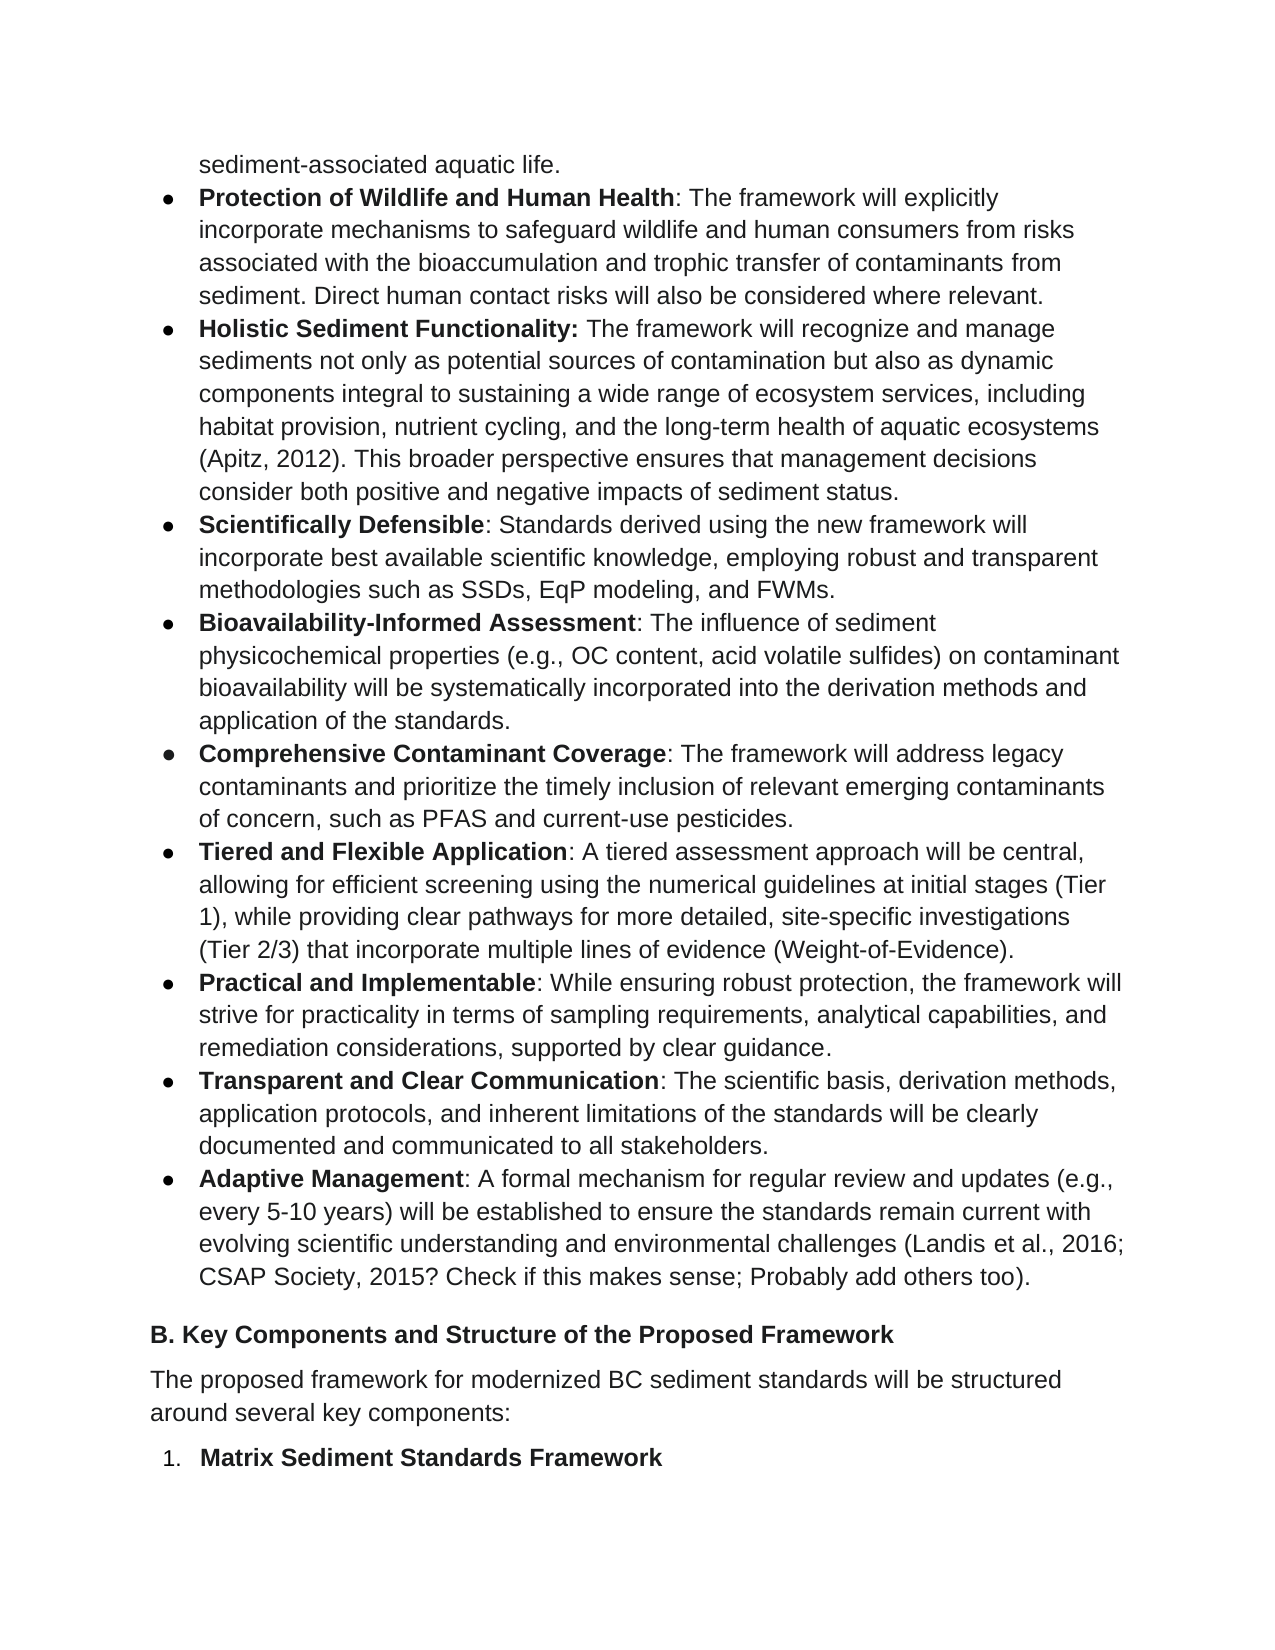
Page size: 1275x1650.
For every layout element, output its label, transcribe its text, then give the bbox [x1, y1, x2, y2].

list Comprehensive Contaminant Coverage: The framework will address legacy contaminants and prioritize the timely inclusion of relevant emerging contaminants of concern, such as PFAS and current-use pesticides. [161, 739, 1125, 833]
list Adaptive Management: A formal mechanism for regular review and updates (e.g., every 5-10 years) will be established to ensure the standards remain current with evolving scientific understanding and environmental challenges (Landis et al., 2016; CSAP Society, 2015? Check if this makes sense; Probably add others too). [161, 1164, 1125, 1291]
list Bioavailability-Informed Assessment: The influence of sediment physicochemical properties (e.g., OC content, acid volatile sulfides) on contaminant bioavailability will be systematically incorporated into the derivation methods and application of the standards. [161, 608, 1125, 735]
subtitle B. Key Components and Structure of the Proposed Framework [150, 1320, 1125, 1348]
list Protection of Wildlife and Human Health: The framework will explicitly incorporate mechanisms to safeguard wildlife and human consumers from risks associated with the bioaccumulation and trophic transfer of contaminants from sediment. Direct human contact risks will also be considered where relevant. [161, 183, 1125, 309]
list Scientifically Defensible: Standards derived using the new framework will incorporate best available scientific knowledge, employing robust and transparent methodologies such as SSDs, EqP modeling, and FWMs. [161, 510, 1125, 604]
list Practical and Implementable: While ensuring robust protection, the framework will strive for practicality in terms of sampling requirements, analytical capabilities, and remediation considerations, supported by clear guidance. [161, 968, 1125, 1062]
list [161, 150, 1125, 179]
list Holistic Sediment Functionality: The framework will recognize and manage sediments not only as potential sources of contamination but also as dynamic components integral to sustaining a wide range of ecosystem services, including habitat provision, nutrient cycling, and the long-term health of aquatic ecosystems (Apitz, 2012). This broader perspective ensures that management decisions consider both positive and negative impacts of sediment status. [161, 313, 1125, 506]
list Matrix Sediment Standards Framework [162, 1443, 1125, 1472]
list Tiered and Flexible Application: A tiered assessment approach will be central, allowing for efficient screening using the numerical guidelines at initial stages (Tier 1), while providing clear pathways for more detailed, site-specific investigations (Tier 2/3) that incorporate multiple lines of evidence (Weight-of-Evidence). [161, 837, 1125, 964]
list Transparent and Clear Communication: The scientific basis, derivation methods, application protocols, and inherent limitations of the standards will be clearly documented and communicated to all stakeholders. [161, 1066, 1125, 1160]
text The proposed framework for modernized BC sediment standards will be structured around several key components: [150, 1365, 1125, 1426]
